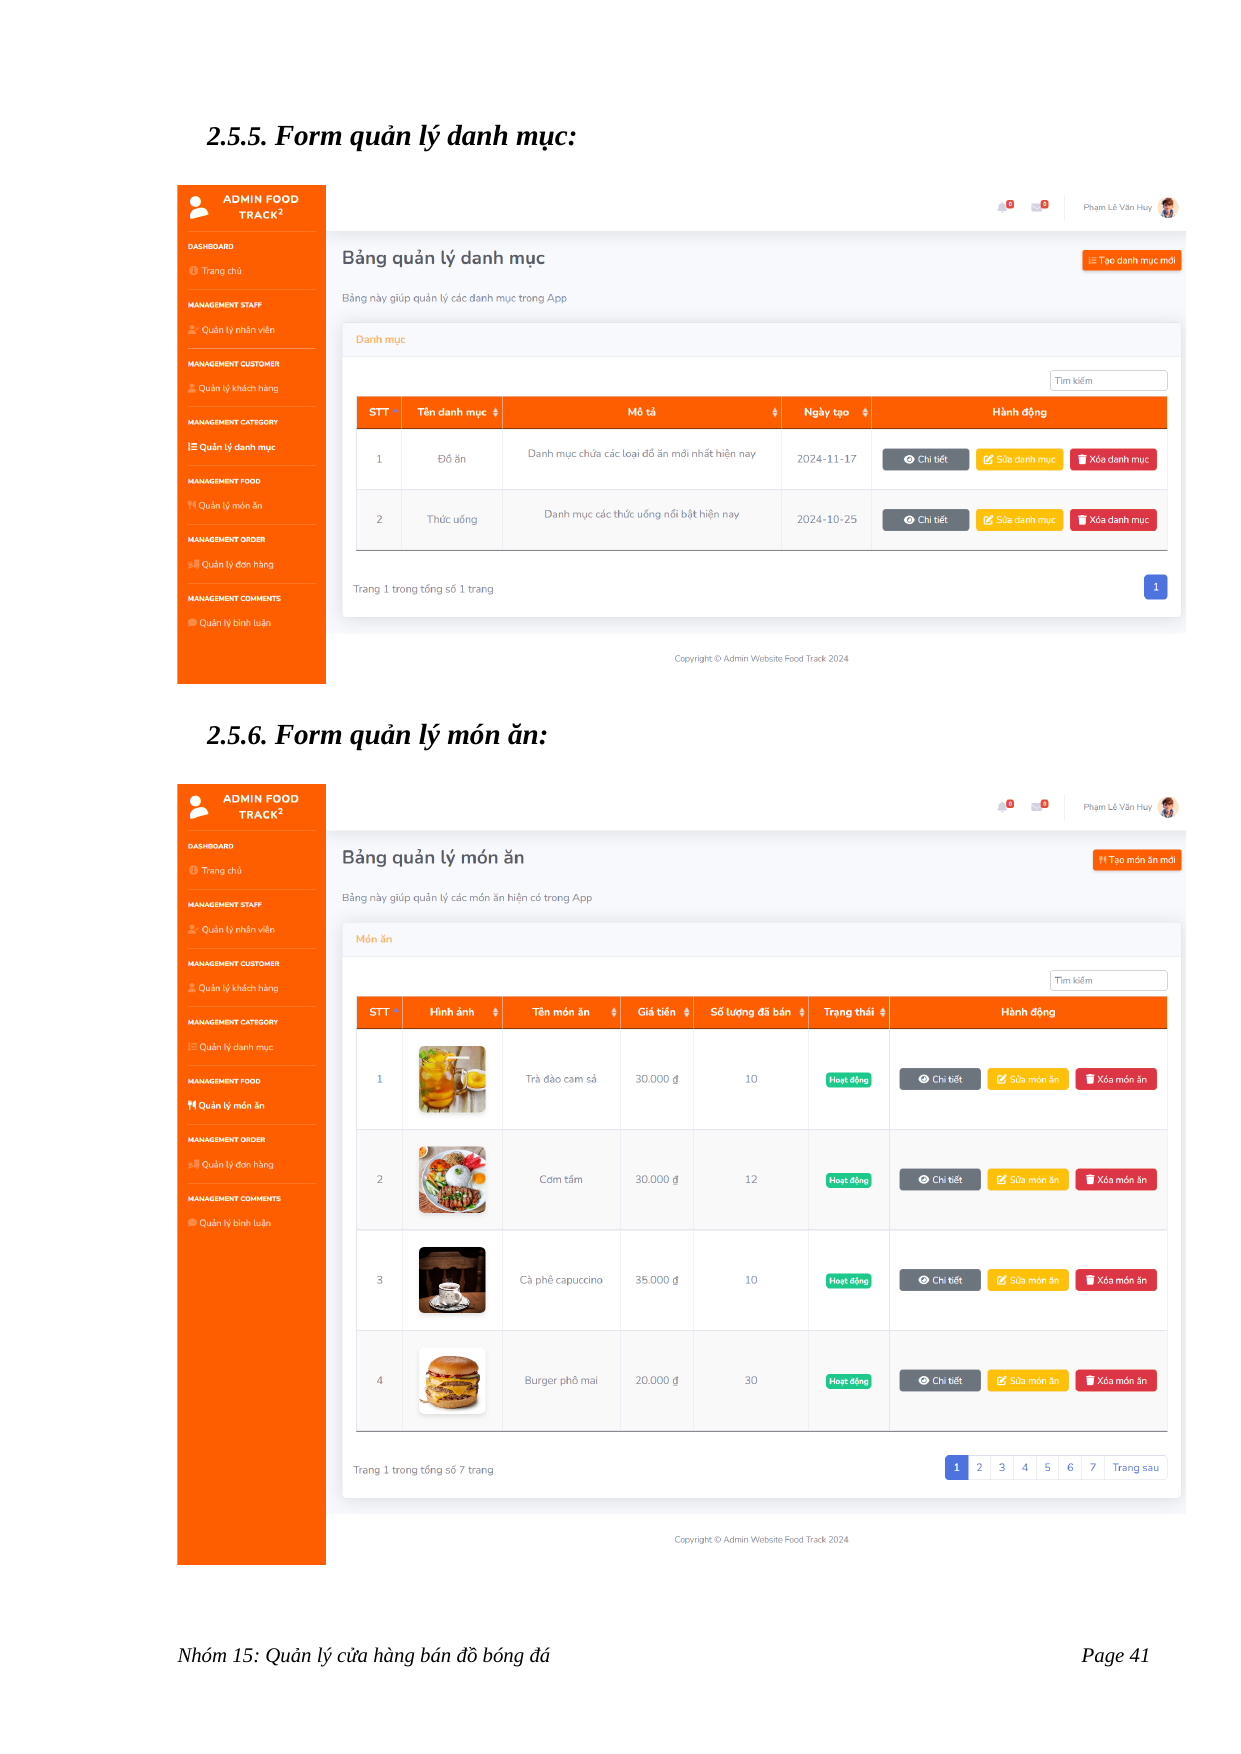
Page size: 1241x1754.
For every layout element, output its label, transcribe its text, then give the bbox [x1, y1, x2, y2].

subtitle Form quản lý danh mục: [177, 118, 1152, 152]
subtitle Form quản lý món ăn: [177, 717, 1152, 751]
picture [177, 784, 1187, 1565]
picture [177, 185, 1187, 684]
